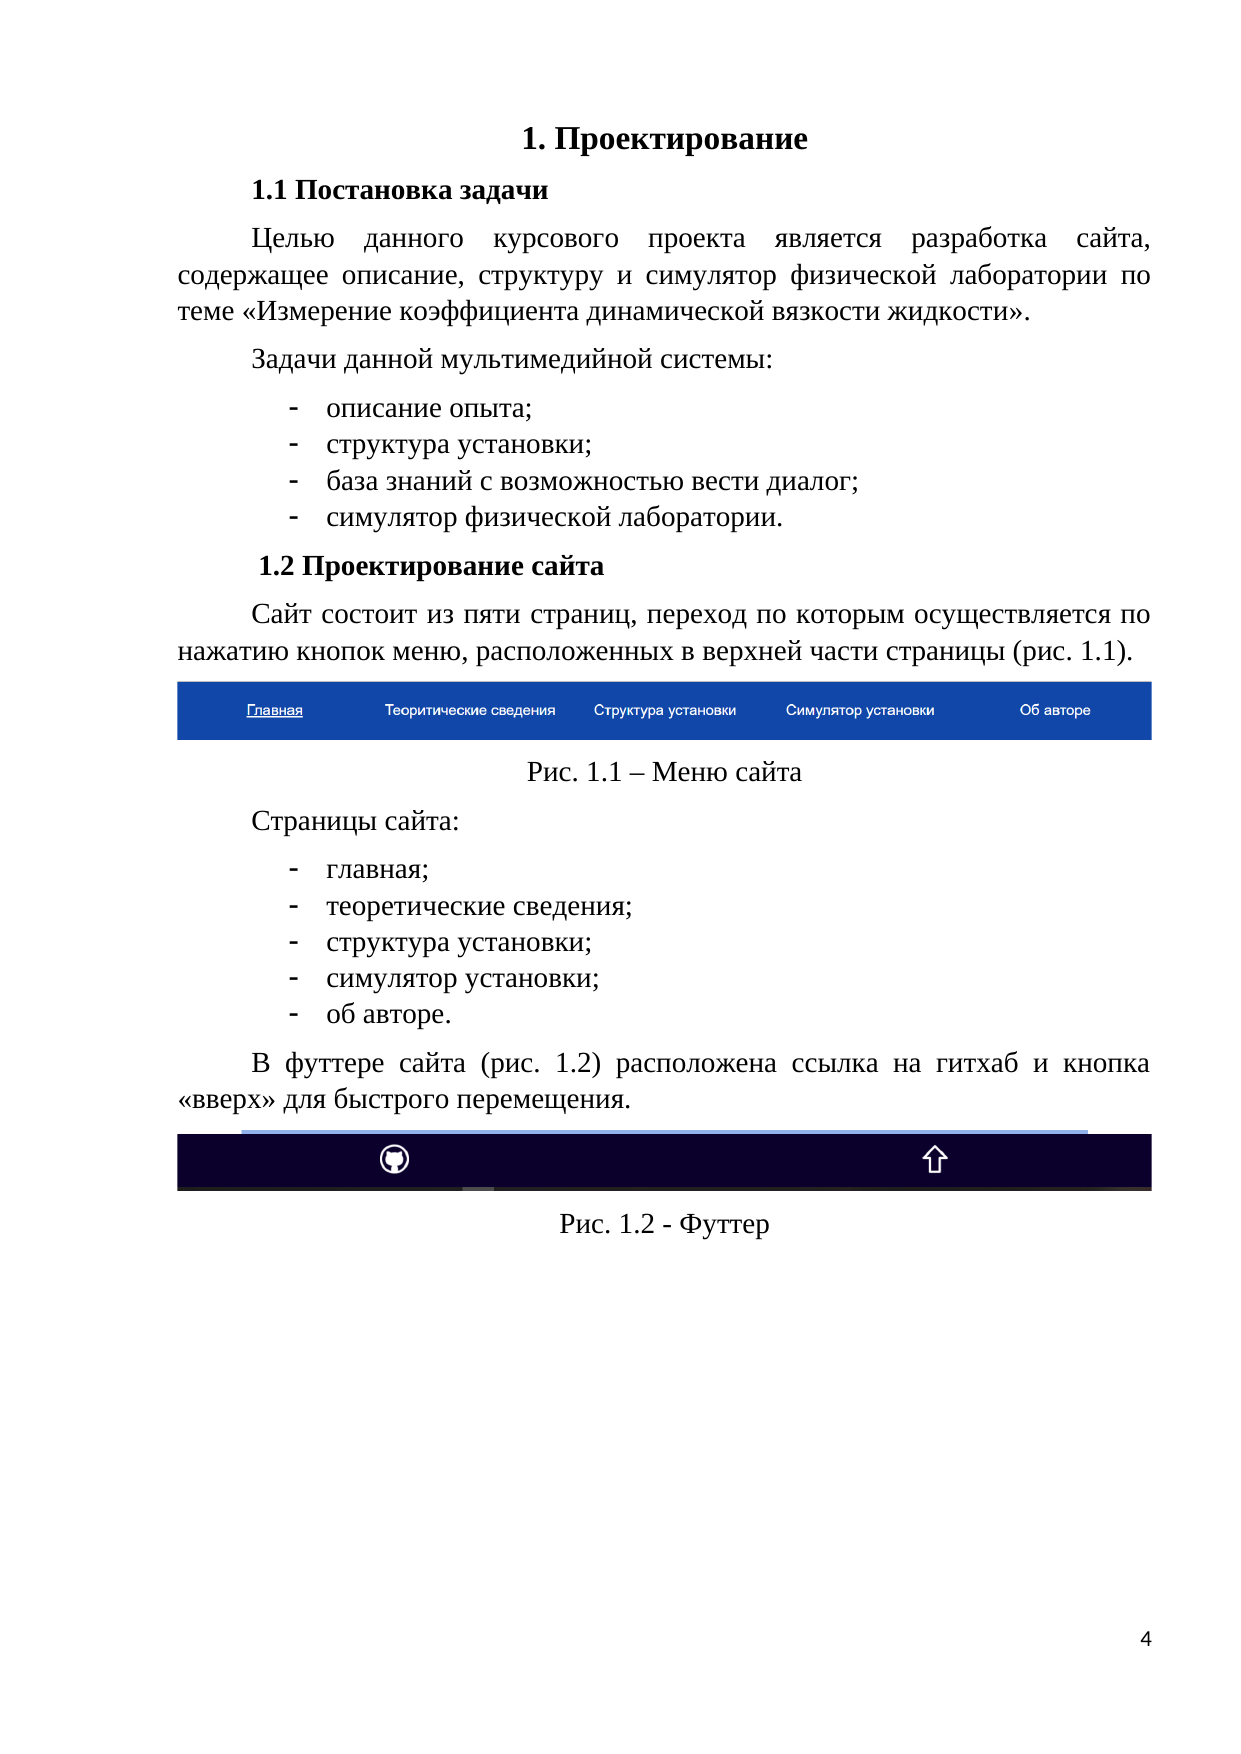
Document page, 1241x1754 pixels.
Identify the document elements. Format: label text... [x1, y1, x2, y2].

list структура установки; [288, 924, 1152, 958]
subtitle 1.2 Проектирование сайта [177, 548, 1152, 581]
text В футтере сайта (рис. 1.2) расположена ссылка на гитхаб и кнопка «вверх» для быстрого перемещения. [177, 1045, 1152, 1115]
text Целью данного курсового проекта является разработка сайта, содержащее описание, структуру и симулятор физической лаборатории по теме «Измерение коэффициента динамической вязкости жидкости». [177, 221, 1152, 326]
picture [177, 1130, 1152, 1191]
text Страницы сайта: [177, 803, 1152, 836]
subtitle 1.1 Постановка задачи [177, 172, 1152, 206]
text Сайт состоит из пяти страниц, переход по которым осуществляется по нажатию кнопок меню, расположенных в верхней части страницы (рис. 1.1). [177, 597, 1152, 666]
list описание опыта; [288, 390, 1152, 424]
subtitle 1. Проектирование [177, 118, 1152, 156]
text Рис. 1.2 - Футтер [177, 1206, 1152, 1239]
picture [177, 681, 1152, 740]
list база знаний с возможностью вести диалог; [288, 463, 1152, 496]
text Задачи данной мультимедийной системы: [177, 342, 1152, 375]
list главная; [288, 851, 1152, 885]
list теоретические сведения; [288, 888, 1152, 921]
list симулятор установки; [288, 960, 1152, 994]
list структура установки; [288, 426, 1152, 460]
list симулятор физической лаборатории. [288, 499, 1152, 533]
list об авторе. [288, 996, 1152, 1030]
text Рис. 1.1 – Меню сайта [177, 754, 1152, 788]
